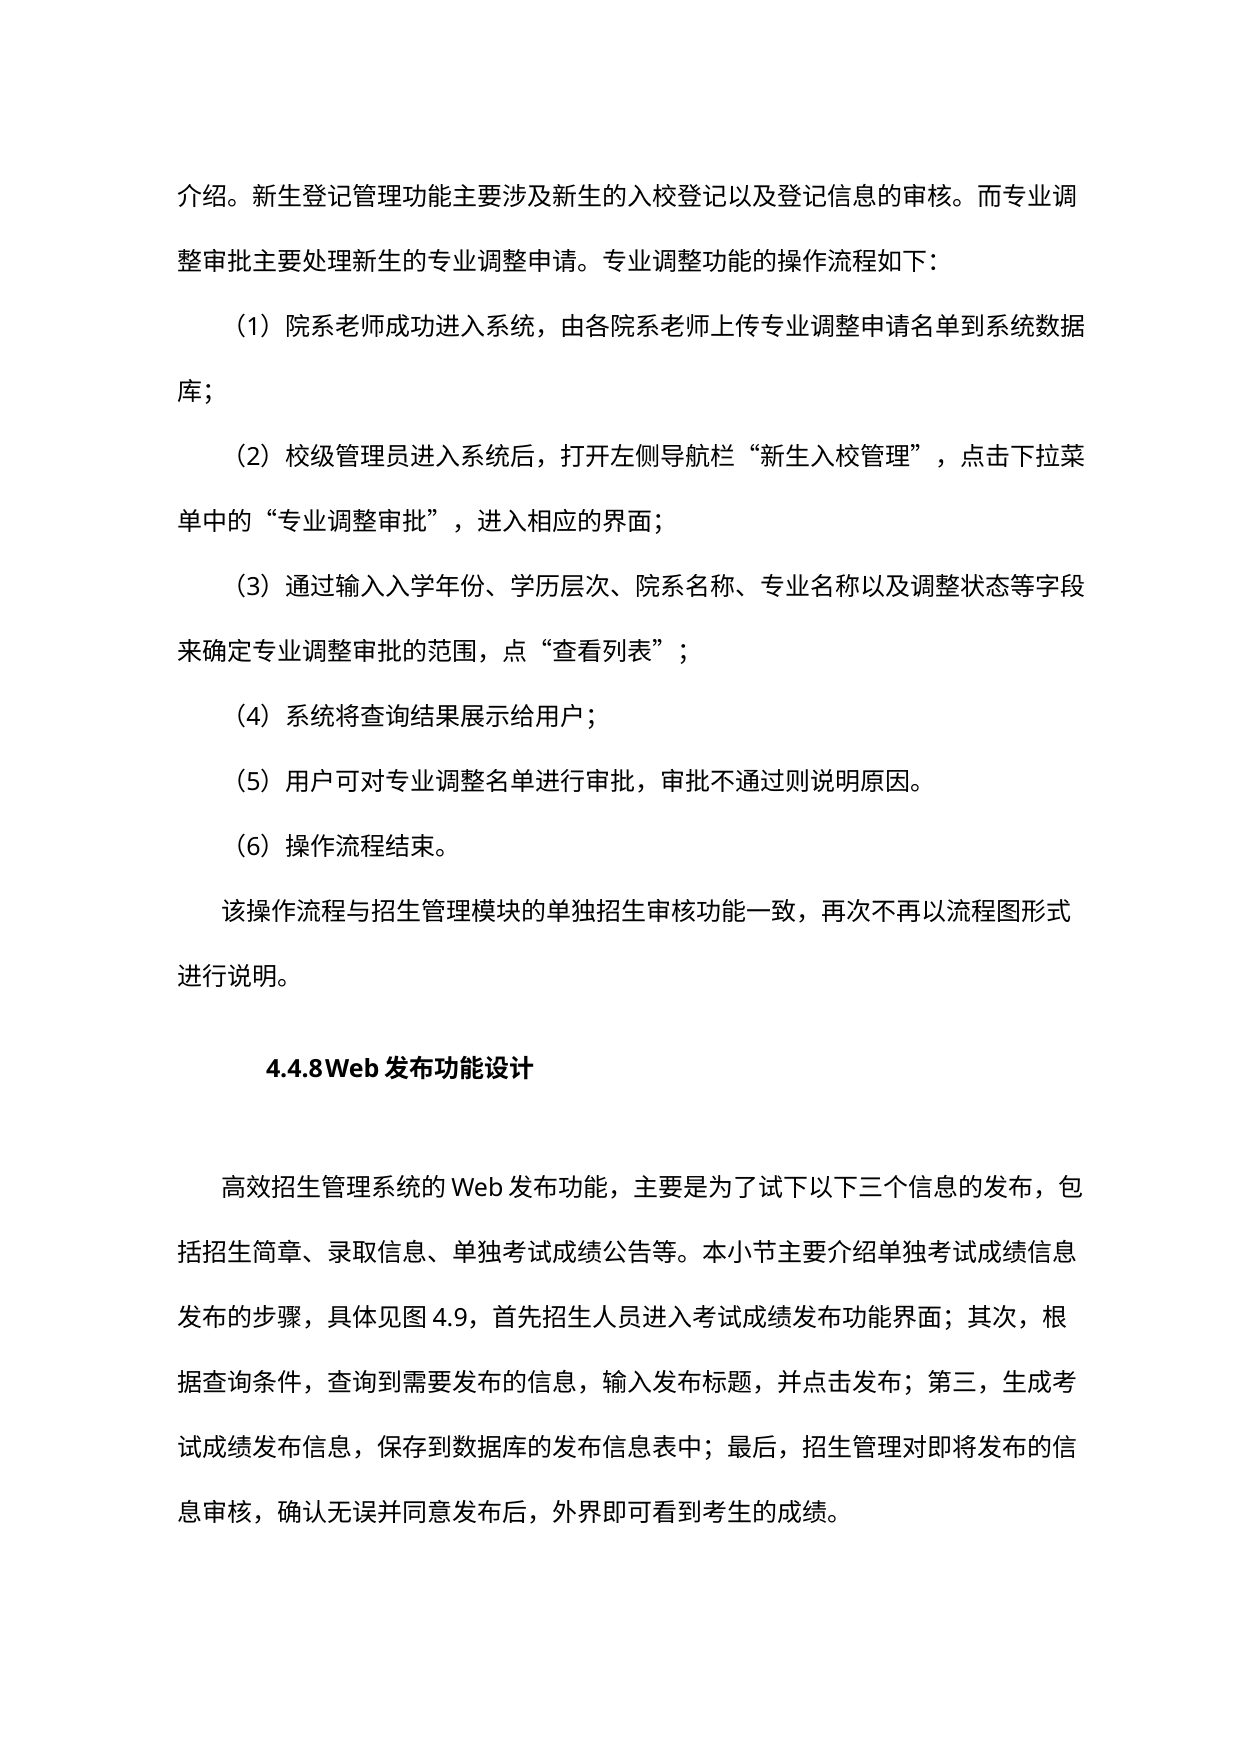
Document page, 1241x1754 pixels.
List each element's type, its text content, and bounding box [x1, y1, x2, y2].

subtitle Web发布功能设计 [266, 1034, 1087, 1099]
text 高效招生管理系统的Web发布功能，主要是为了试下以下三个信息的发布，包括招生简章、录取信息、单独考试成绩公告等。本小节主要介绍单独考试成绩信息发布的步骤，具体见图4.9，首先招生人员进入考试成绩发布功能界面；其次，根据查询条件，查询到需要发布的信息，输入发布标题，并点击发布；第三，生成考试成绩发布信息，保存到数据库的发布信息表中；最后，招生管理对即将发布的信息审核，确认无误并同意发布后，外界即可看到考生的成绩。 [177, 1153, 1087, 1543]
text （6）操作流程结束。 [177, 812, 1087, 877]
text （1）院系老师成功进入系统，由各院系老师上传专业调整申请名单到系统数据库； [177, 292, 1087, 422]
text （3）通过输入入学年份、学历层次、院系名称、专业名称以及调整状态等字段来确定专业调整审批的范围，点“查看列表”； [177, 552, 1087, 682]
text （5）用户可对专业调整名单进行审批，审批不通过则说明原因。 [177, 747, 1087, 812]
text （4）系统将查询结果展示给用户； [177, 682, 1087, 747]
text 该操作流程与招生管理模块的单独招生审核功能一致，再次不再以流程图形式进行说明。 [177, 877, 1087, 1007]
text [177, 162, 1087, 292]
text （2）校级管理员进入系统后，打开左侧导航栏“新生入校管理”，点击下拉菜单中的“专业调整审批”，进入相应的界面； [177, 422, 1087, 552]
